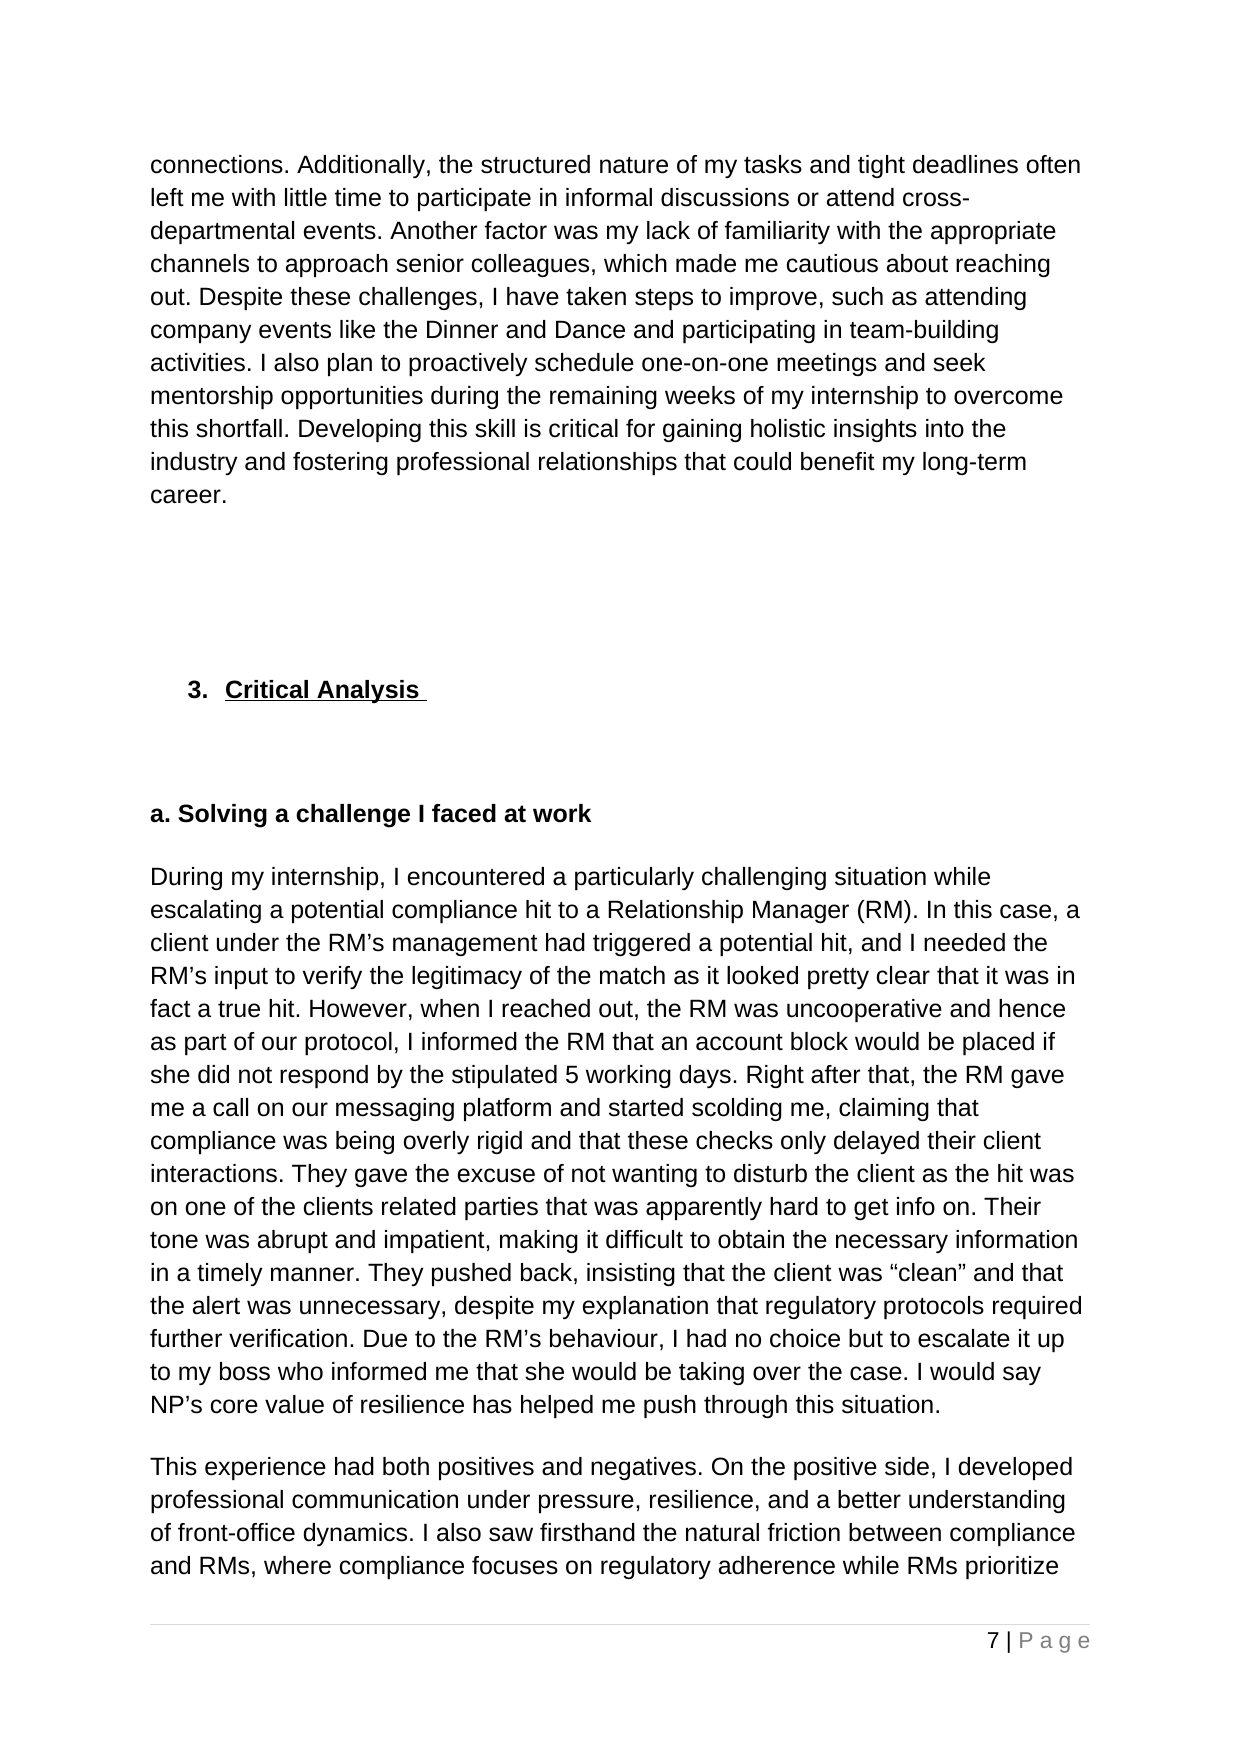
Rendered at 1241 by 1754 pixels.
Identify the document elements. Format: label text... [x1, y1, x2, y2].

text a. Solving a challenge I faced at work [150, 799, 1090, 828]
subtitle Critical Analysis [187, 675, 1090, 704]
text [150, 150, 1090, 509]
text During my internship, I encountered a particularly challenging situation while escalating a potential compliance hit to a Relationship Manager (RM). In this case, a client under the RM’s management had triggered a potential hit, and I needed the RM’s input to verify the legitimacy of the match as it looked pretty clear that it was in fact a true hit. However, when I reached out, the RM was uncooperative and hence as part of our protocol, I informed the RM that an account block would be placed if she did not respond by the stipulated 5 working days. Right after that, the RM gave me a call on our messaging platform and started scolding me, claiming that compliance was being overly rigid and that these checks only delayed their client interactions. They gave the excuse of not wanting to disturb the client as the hit was on one of the clients related parties that was apparently hard to get info on. Their tone was abrupt and impatient, making it difficult to obtain the necessary information in a timely manner. They pushed back, insisting that the client was “clean” and that the alert was unnecessary, despite my explanation that regulatory protocols required further verification. Due to the RM’s behaviour, I had no choice but to escalate it up to my boss who informed me that she would be taking over the case. I would say NP’s core value of resilience has helped me push through this situation. [150, 862, 1090, 1419]
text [150, 1452, 1090, 1580]
